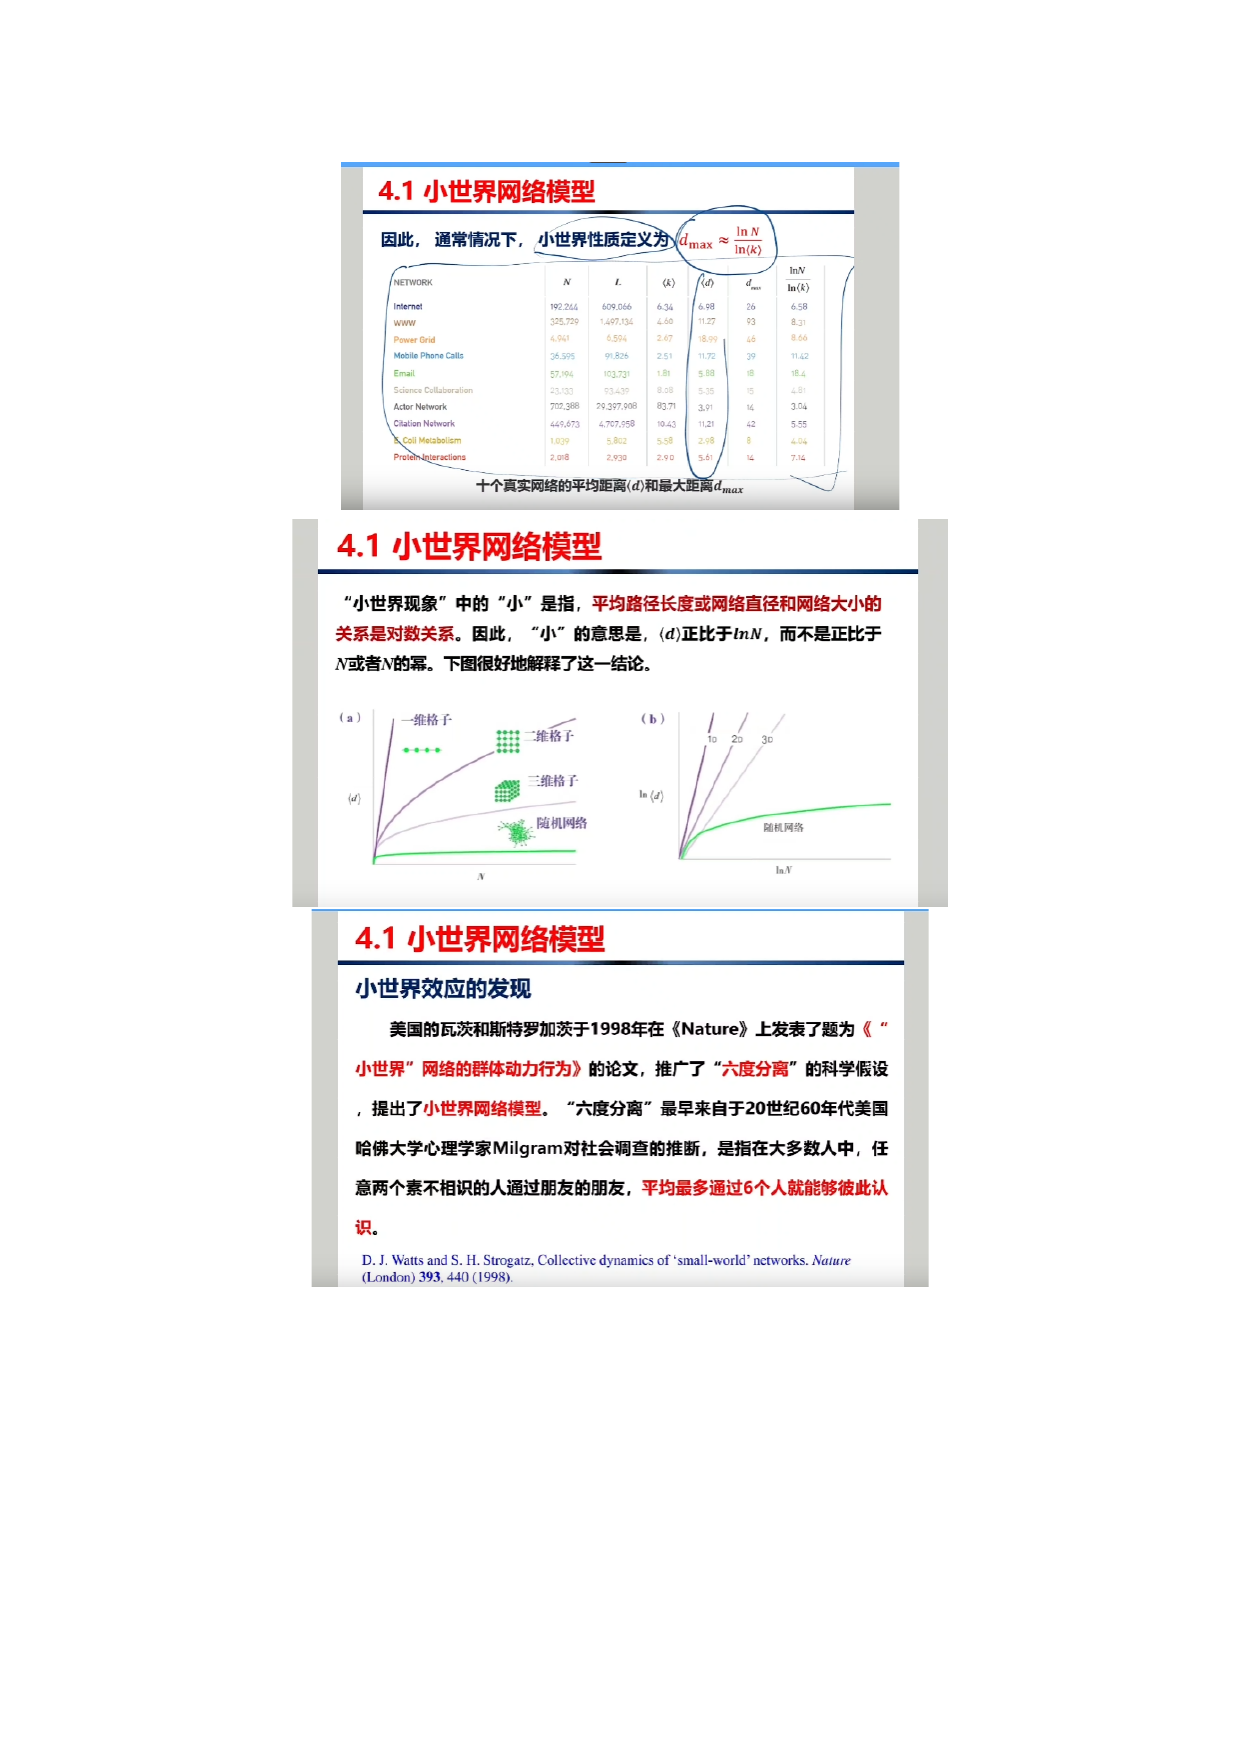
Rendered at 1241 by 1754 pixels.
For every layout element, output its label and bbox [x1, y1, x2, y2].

picture [292, 519, 948, 907]
picture [341, 162, 900, 510]
picture [311, 909, 929, 1287]
